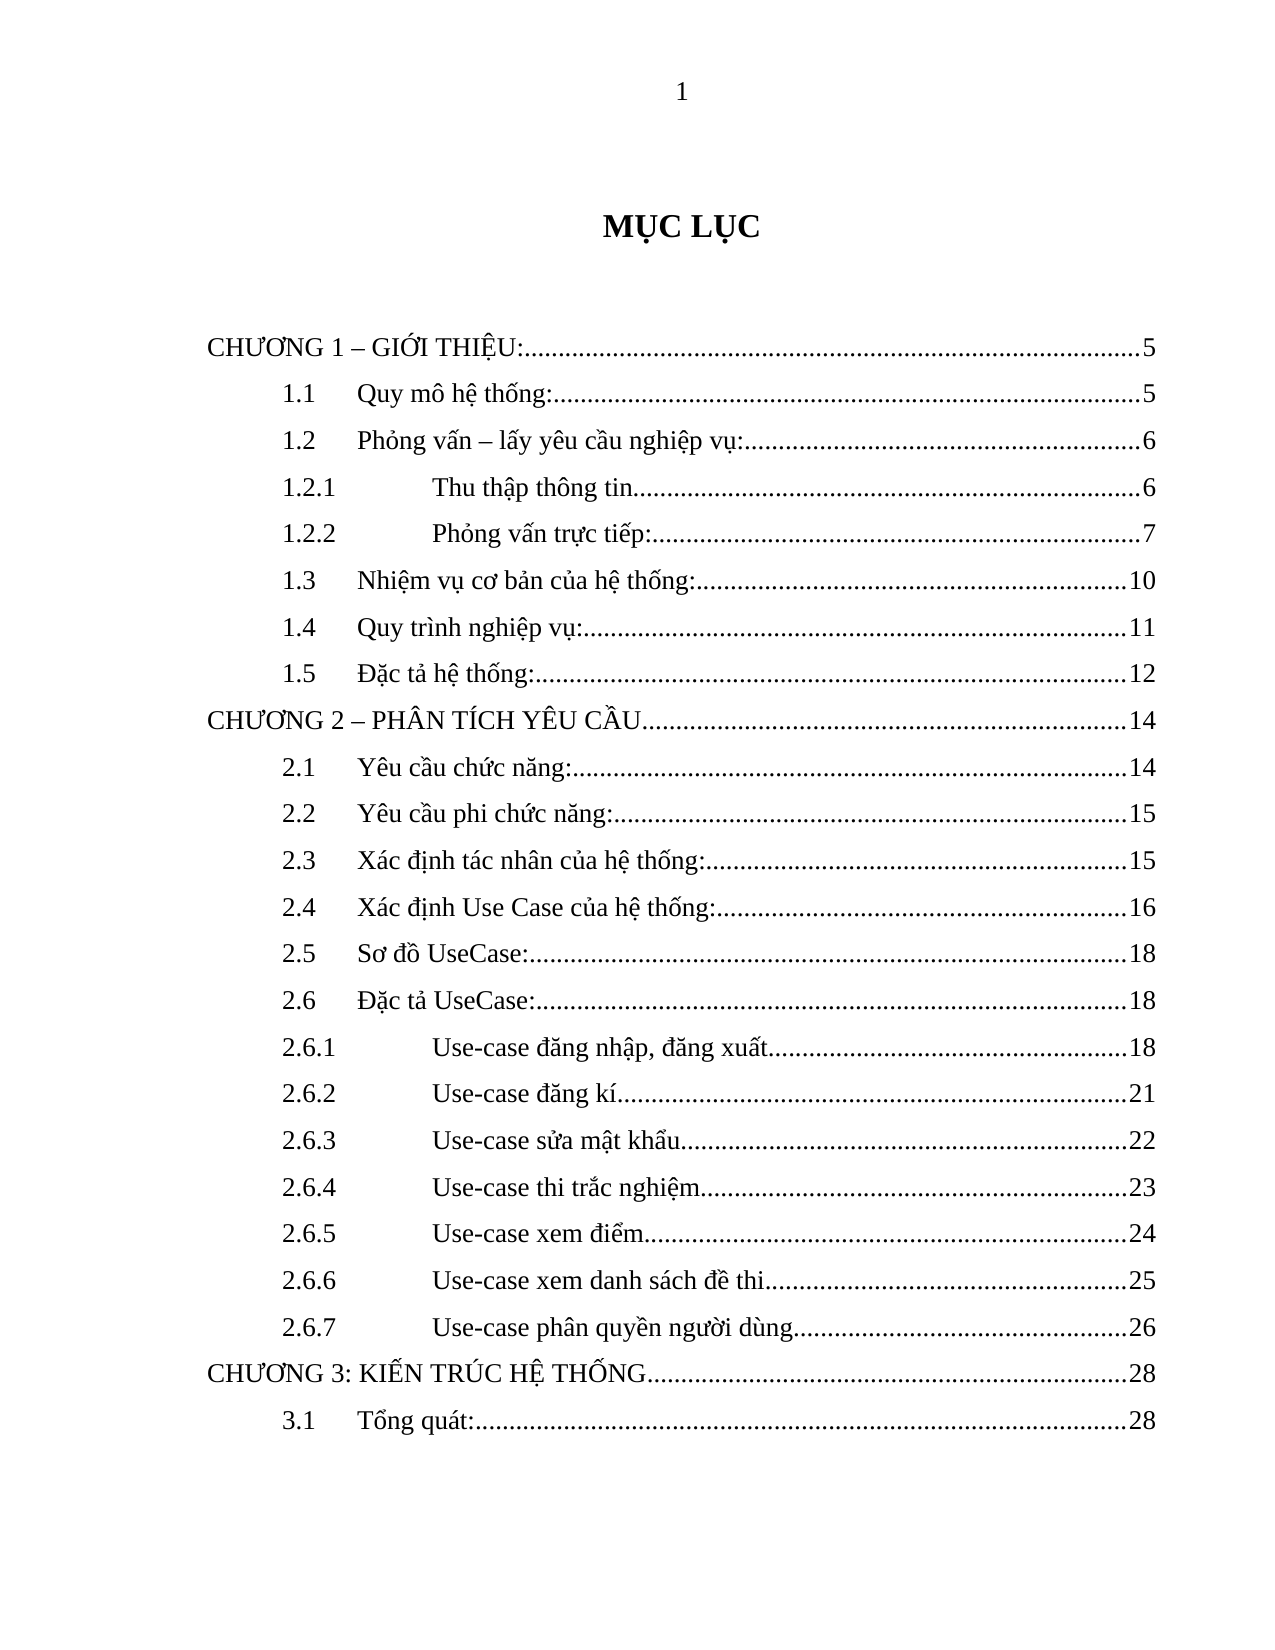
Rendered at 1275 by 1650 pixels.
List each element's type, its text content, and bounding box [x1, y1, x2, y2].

text MỤC LỤC [207, 207, 1157, 245]
